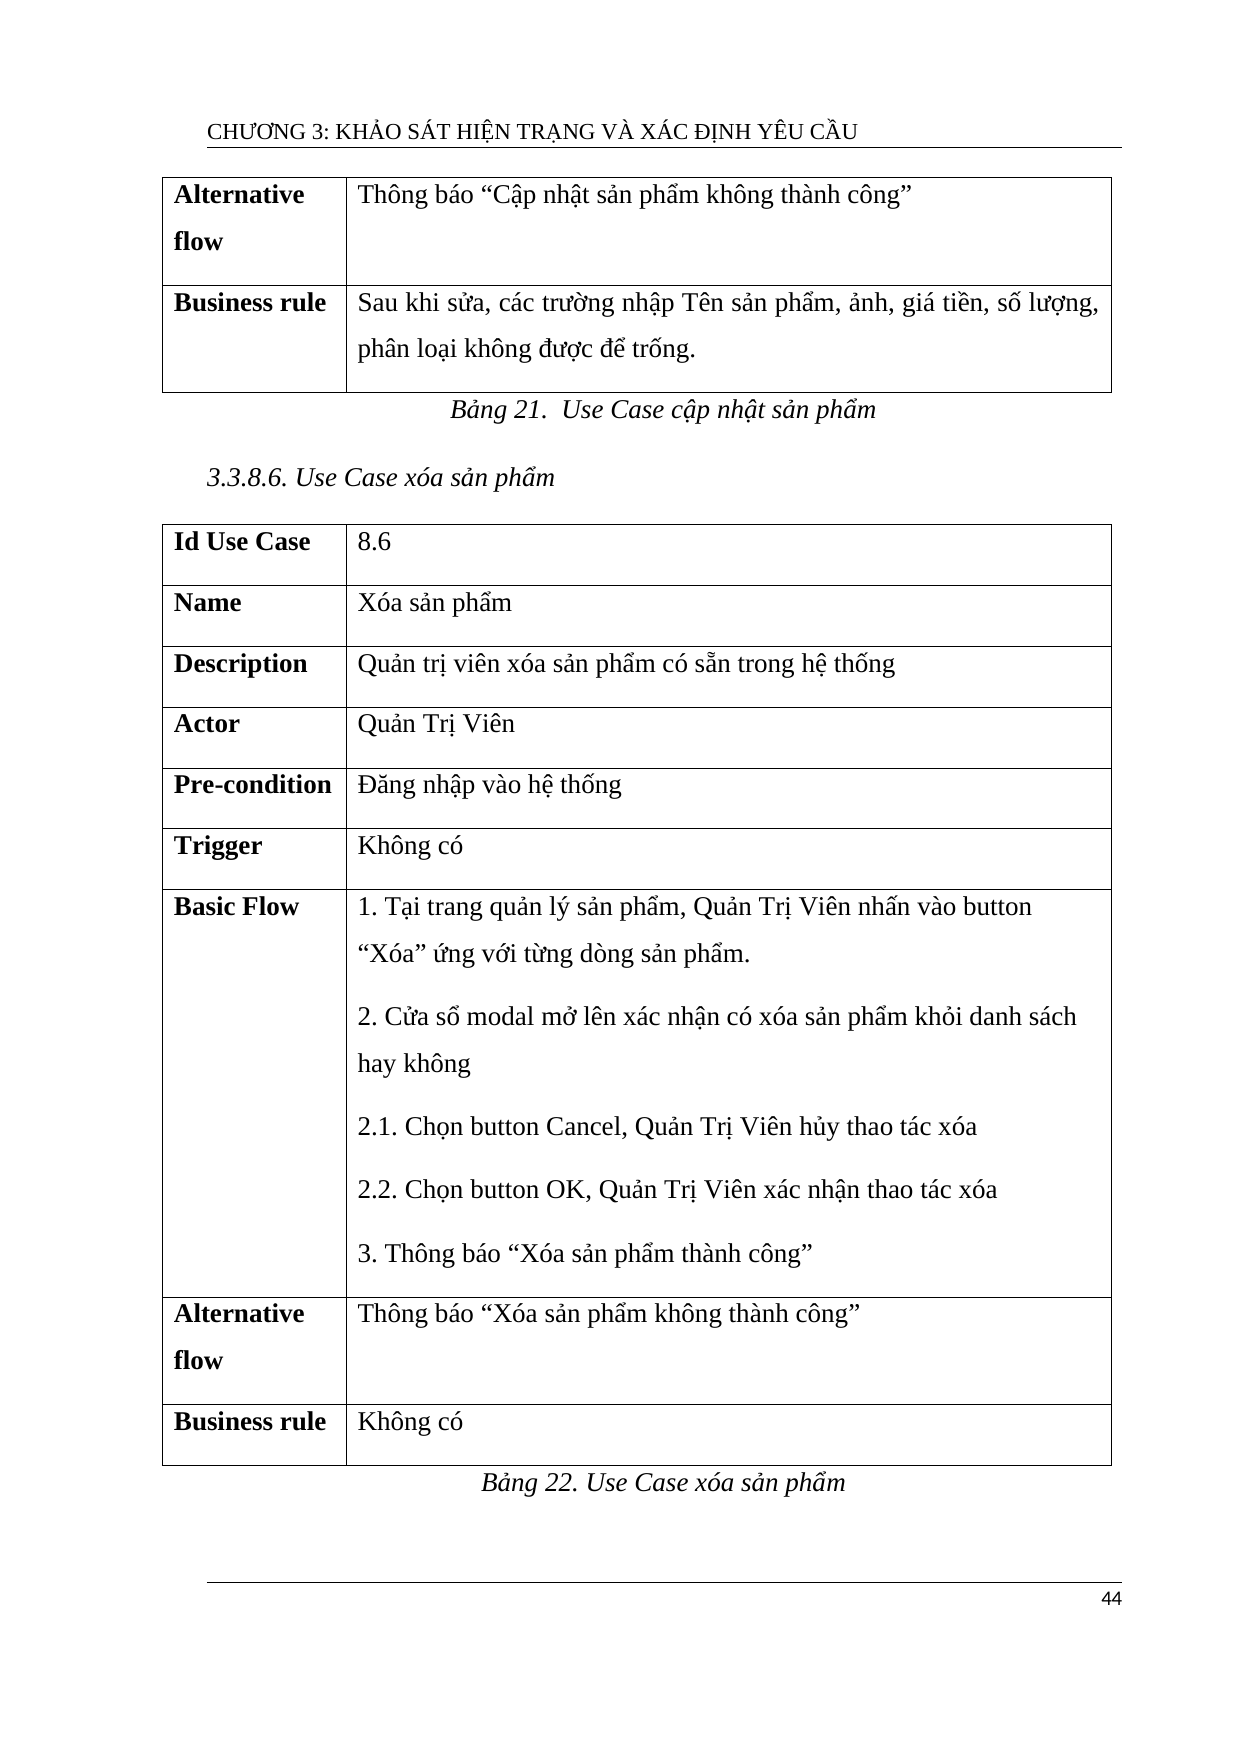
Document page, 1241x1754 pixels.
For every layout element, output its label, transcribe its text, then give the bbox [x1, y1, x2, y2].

table_header 8.6 [347, 525, 1111, 585]
table_cell Không có [347, 1405, 1111, 1465]
table_cell Thông báo “Cập nhật sản phẩm không thành công” [347, 178, 1111, 285]
text Bảng 21. Use Case cập nhật sản phẩm [207, 393, 1122, 424]
table_cell Sau khi sửa, các trường nhập Tên sản phẩm, ảnh, giá tiền, số lượng, phân loại không được để trống. [347, 286, 1111, 392]
text Bảng 22. Use Case xóa sản phẩm [207, 1466, 1122, 1497]
table_cell Business rule [163, 1405, 346, 1465]
table_cell Pre-condition [163, 769, 346, 828]
table_cell Đăng nhập vào hệ thống [347, 769, 1111, 828]
table_cell Business rule [163, 286, 346, 392]
table_cell Quản Trị Viên [347, 708, 1111, 767]
table_cell Xóa sản phẩm [347, 586, 1111, 646]
table_cell Description [163, 647, 346, 707]
text 3.3.8.6. Use Case xóa sản phẩm [207, 461, 1122, 492]
table_cell Alternative flow [163, 178, 346, 285]
table_header Id Use Case [163, 525, 346, 585]
table_cell Actor [163, 708, 346, 767]
table_cell Alternative flow [163, 1298, 346, 1404]
table_cell Thông báo “Xóa sản phẩm không thành công” [347, 1298, 1111, 1404]
table_cell Không có [347, 829, 1111, 889]
table_cell Basic Flow [163, 890, 346, 1297]
table_cell Quản trị viên xóa sản phẩm có sẵn trong hệ thống [347, 647, 1111, 707]
table_cell 1. Tại trang quản lý sản phẩm, Quản Trị Viên nhấn vào button “Xóa” ứng với từng dòng sản phẩm. 2. Cửa sổ modal mở lên xác nhận có xóa sản phẩm khỏi danh sách hay không 2.1. Chọn button Cancel, Quản Trị Viên hủy thao tác xóa 2.2. Chọn button OK, Quản Trị Viên xác nhận thao tác xóa 3. Thông báo “Xóa sản phẩm thành công” [347, 890, 1111, 1297]
table_cell Name [163, 586, 346, 646]
table_cell Trigger [163, 829, 346, 889]
